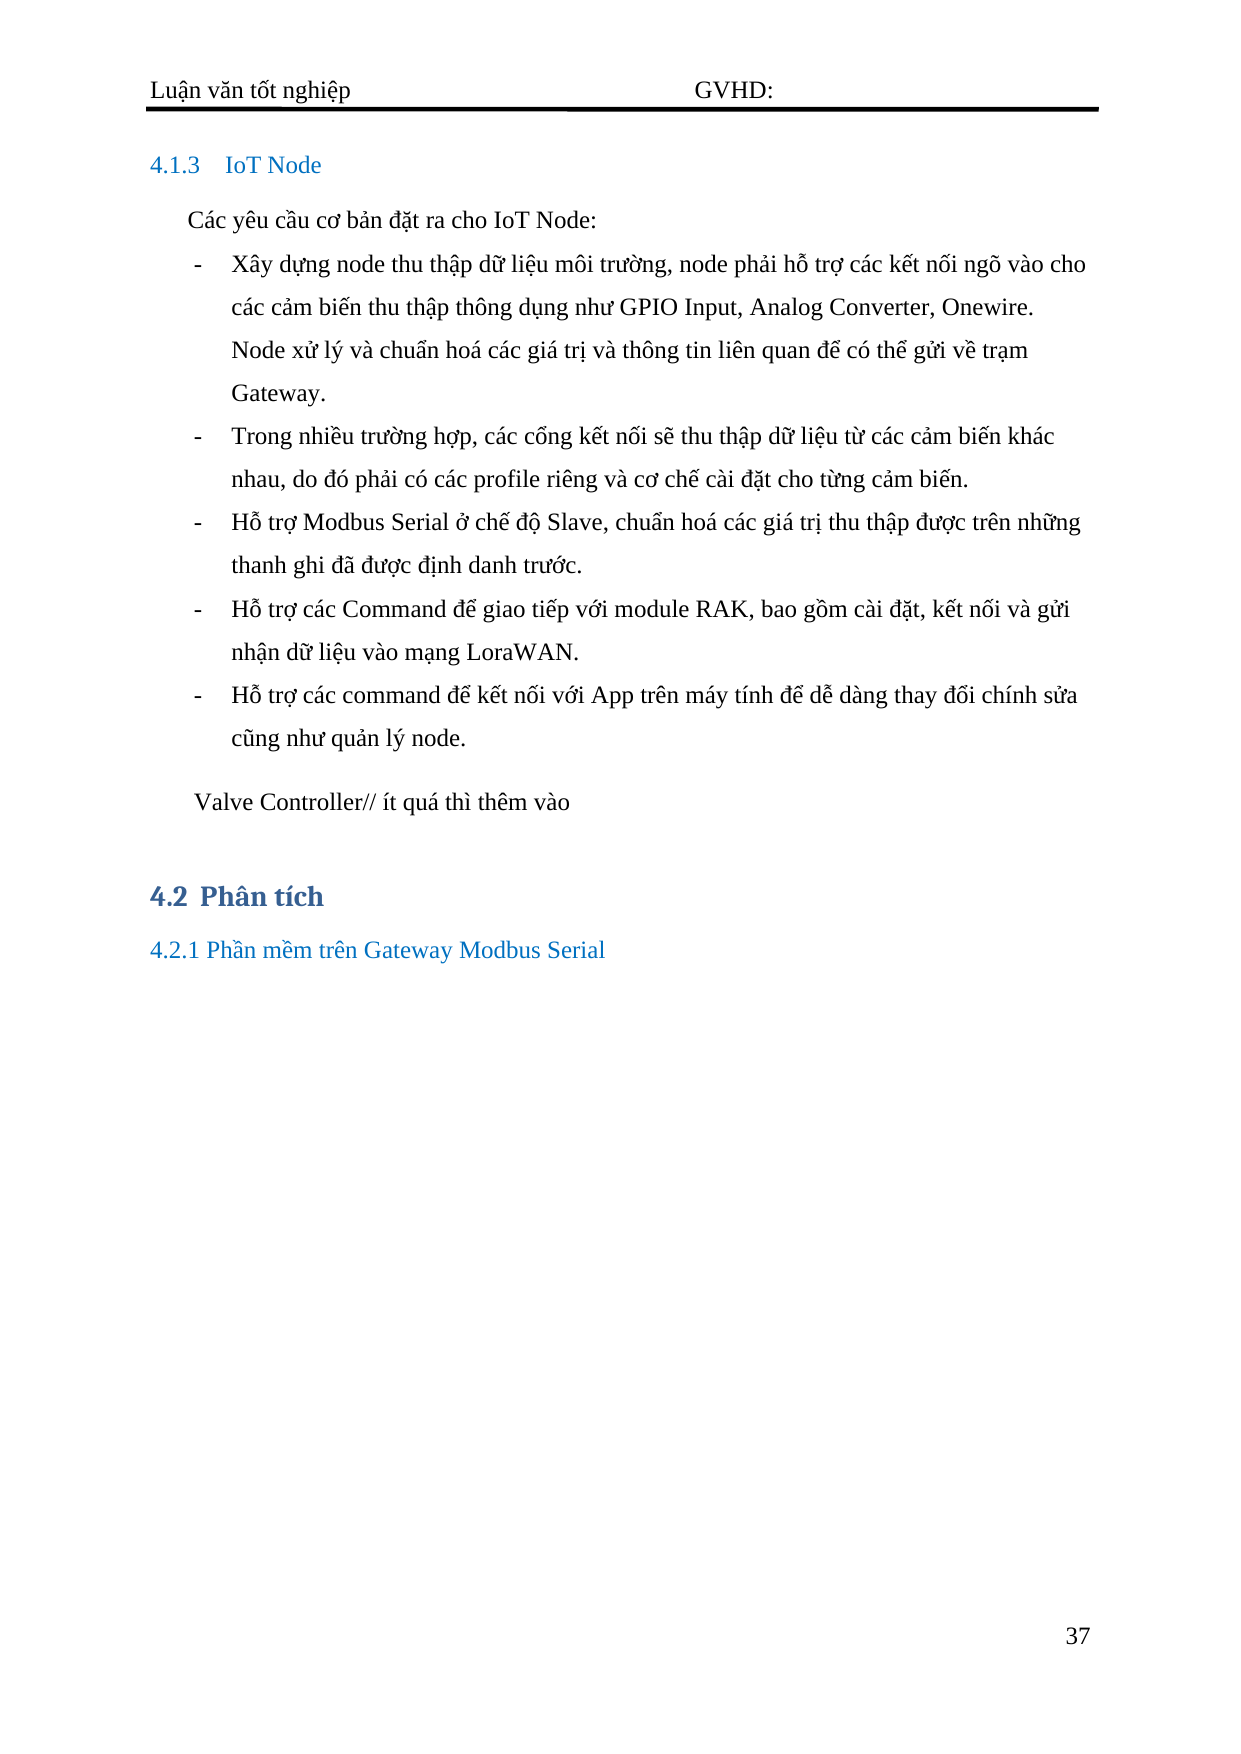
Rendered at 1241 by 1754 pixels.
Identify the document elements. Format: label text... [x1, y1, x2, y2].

subtitle 4.2.1 Phần mềm trên Gateway Modbus Serial [150, 935, 1090, 963]
list Các yêu cầu cơ bản đặt ra cho IoT Node: [187, 206, 1090, 234]
subtitle Phân tích [150, 880, 1090, 914]
list Hỗ trợ các command để kết nối với App trên máy tính để dễ dàng thay đổi chính sửa cũng như quản lý node. [194, 680, 1090, 752]
list Xây dựng node thu thập dữ liệu môi trường, node phải hỗ trợ các kết nối ngõ vào cho các cảm biến thu thập thông dụng như GPIO Input, Analog Converter, Onewire. Node xử lý và chuẩn hoá các giá trị và thông tin liên quan để có thể gửi về trạm Gateway. [194, 249, 1090, 407]
list Hỗ trợ Modbus Serial ở chế độ Slave, chuẩn hoá các giá trị thu thập được trên những thanh ghi đã được định danh trước. [194, 507, 1090, 579]
list Trong nhiều trường hợp, các cổng kết nối sẽ thu thập dữ liệu từ các cảm biến khác nhau, do đó phải có các profile riêng và cơ chế cài đặt cho từng cảm biến. [194, 421, 1090, 493]
text Valve Controller// ít quá thì thêm vào [194, 787, 1090, 816]
list Hỗ trợ các Command để giao tiếp với module RAK, bao gồm cài đặt, kết nối và gửi nhận dữ liệu vào mạng LoraWAN. [194, 594, 1090, 666]
subtitle IoT Node [150, 150, 1090, 179]
